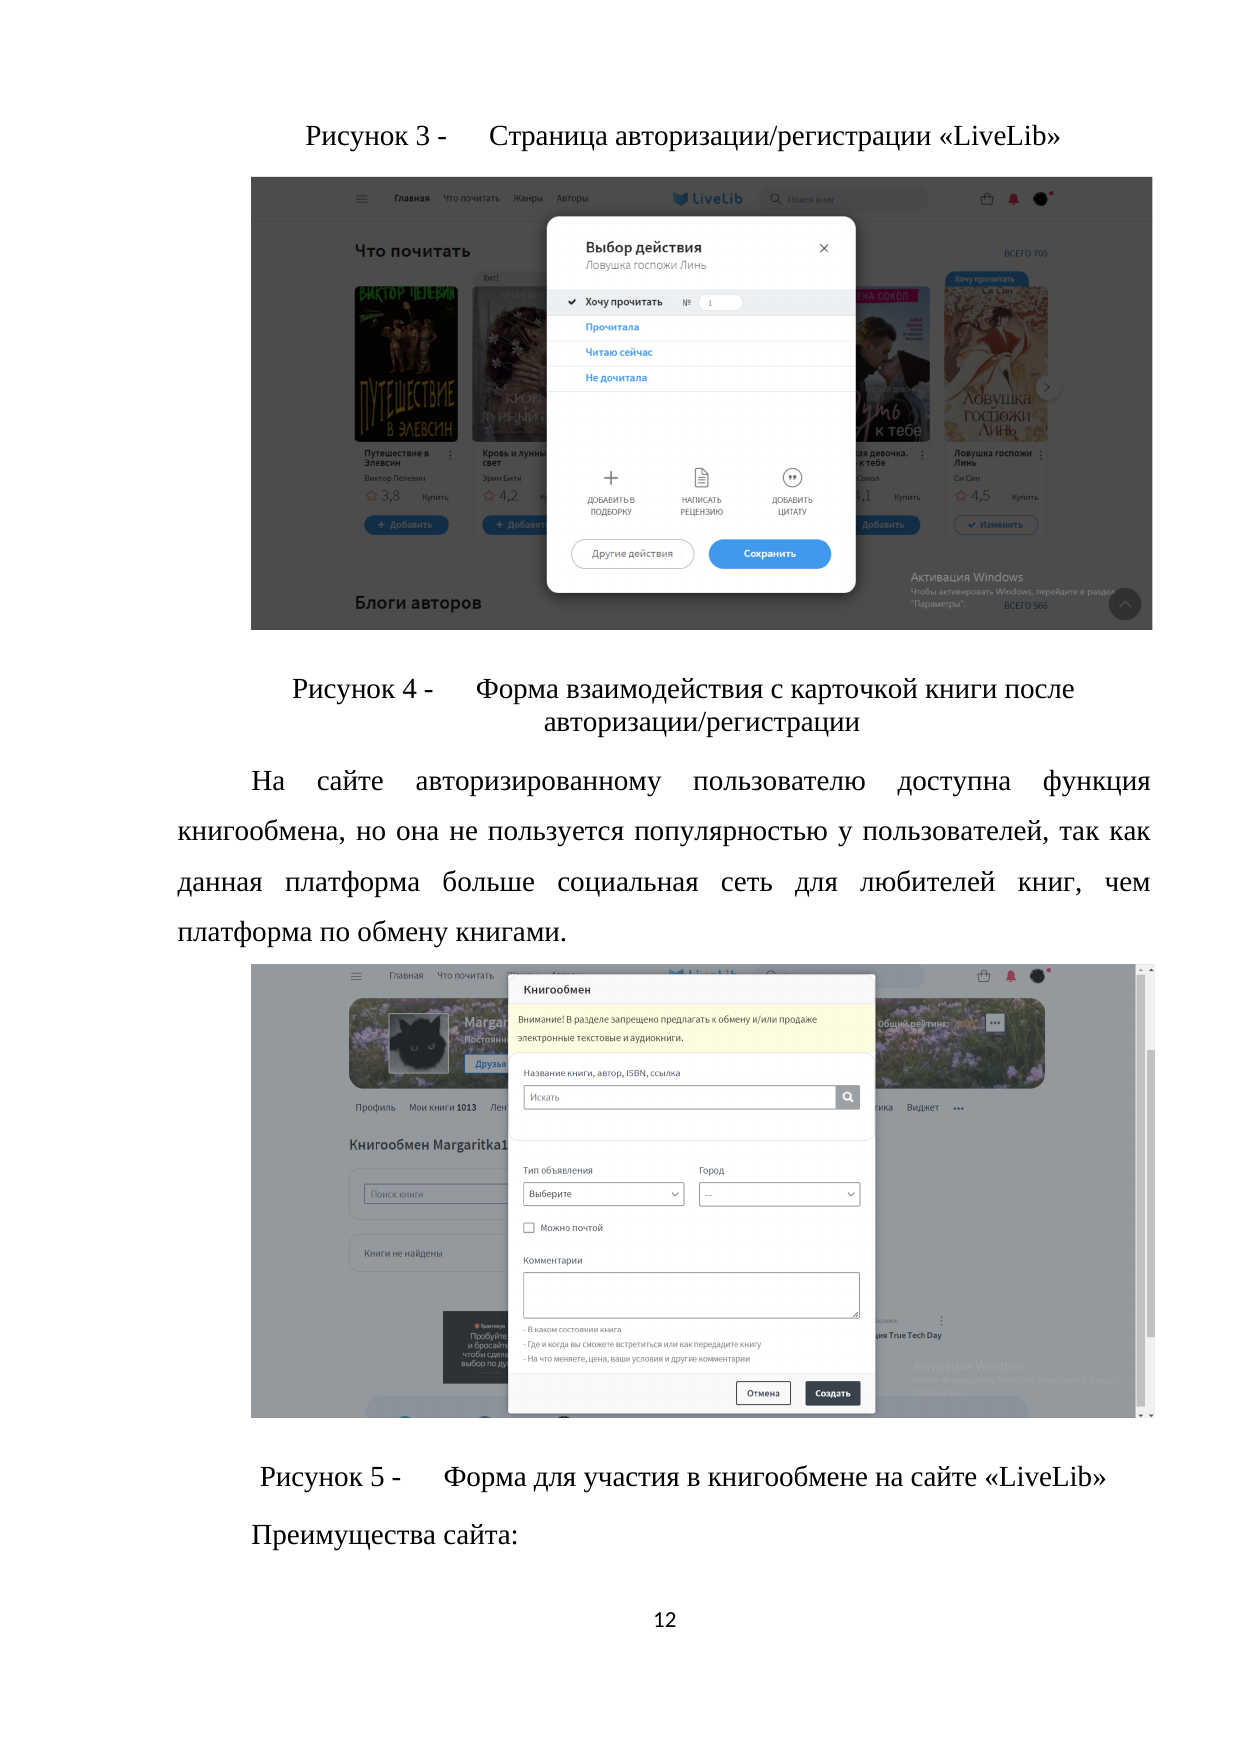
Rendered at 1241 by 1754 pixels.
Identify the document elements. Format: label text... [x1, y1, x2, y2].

text На сайте авторизированному пользователю доступна функция книгообмена, но она не пользуется популярностью у пользователей, так как данная платформа больше социальная сеть для любителей книг, чем платформа по обмену книгами. [177, 763, 1152, 948]
picture [251, 176, 1153, 630]
text Форма для участия в книгообмене на сайте «LiveLib» [215, 1459, 1152, 1492]
picture [251, 964, 1155, 1418]
text Форма взаимодействия с карточкой книги после авторизации/регистрации [215, 671, 1152, 738]
text Страница авторизации/регистрации «LiveLib» [215, 118, 1152, 152]
text Преимущества сайта: [177, 1517, 1152, 1551]
